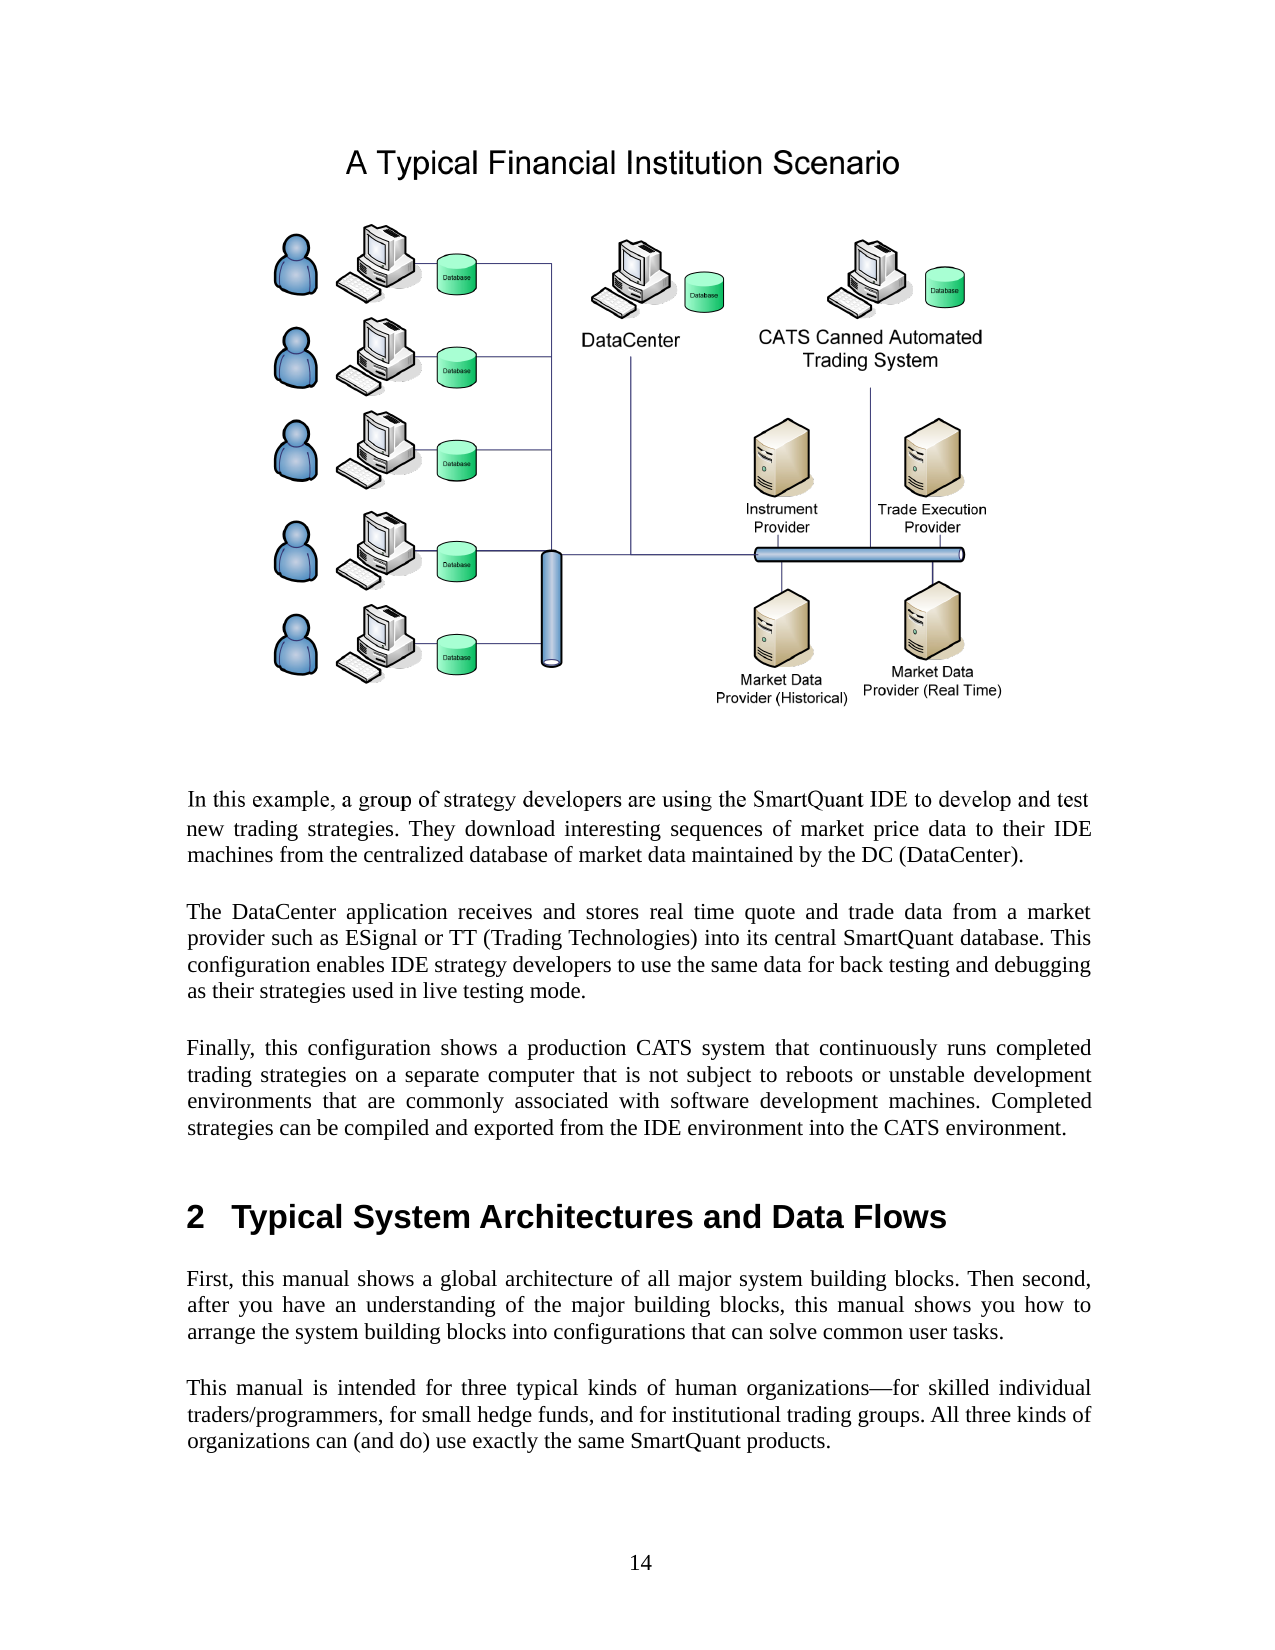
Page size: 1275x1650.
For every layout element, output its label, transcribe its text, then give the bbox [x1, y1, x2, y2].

subtitle Typical System Architectures and Data Flows [186, 1197, 1095, 1235]
text The DataCenter application receives and stores real time quote and trade data from a market provider such as ESignal or TT (Trading Technologies) into its central SmartQuant database. This configuration enables IDE strategy developers to use the same data for back testing and debugging as their strategies used in live testing mode. [186, 898, 1093, 1004]
text This manual is intended for three typical kinds of human organizations—for skilled individual traders/programmers, for small hedge funds, and for institutional trading groups. All three kinds of organizations can (and do) use exactly the same SmartQuant products. [186, 1374, 1093, 1454]
text new trading strategies. They download interesting sequences of market price data to their IDE machines from the centralized database of market data maintained by the DC (DataCenter). [186, 815, 1093, 868]
text Finally, this configuration shows a production CATS system that continuously runs completed trading strategies on a separate computer that is not subject to reboots or unstable development environments that are commonly associated with software development machines. Completed strategies can be compiled and exported from the IDE environment into the CATS environment. [186, 1034, 1093, 1140]
picture [187, 150, 1089, 811]
text First, this manual shows a global architecture of all major system building blocks. Then second, after you have an understanding of the major building blocks, this manual shows you how to arrange the system building blocks into configurations that can solve common user tasks. [186, 1264, 1093, 1344]
